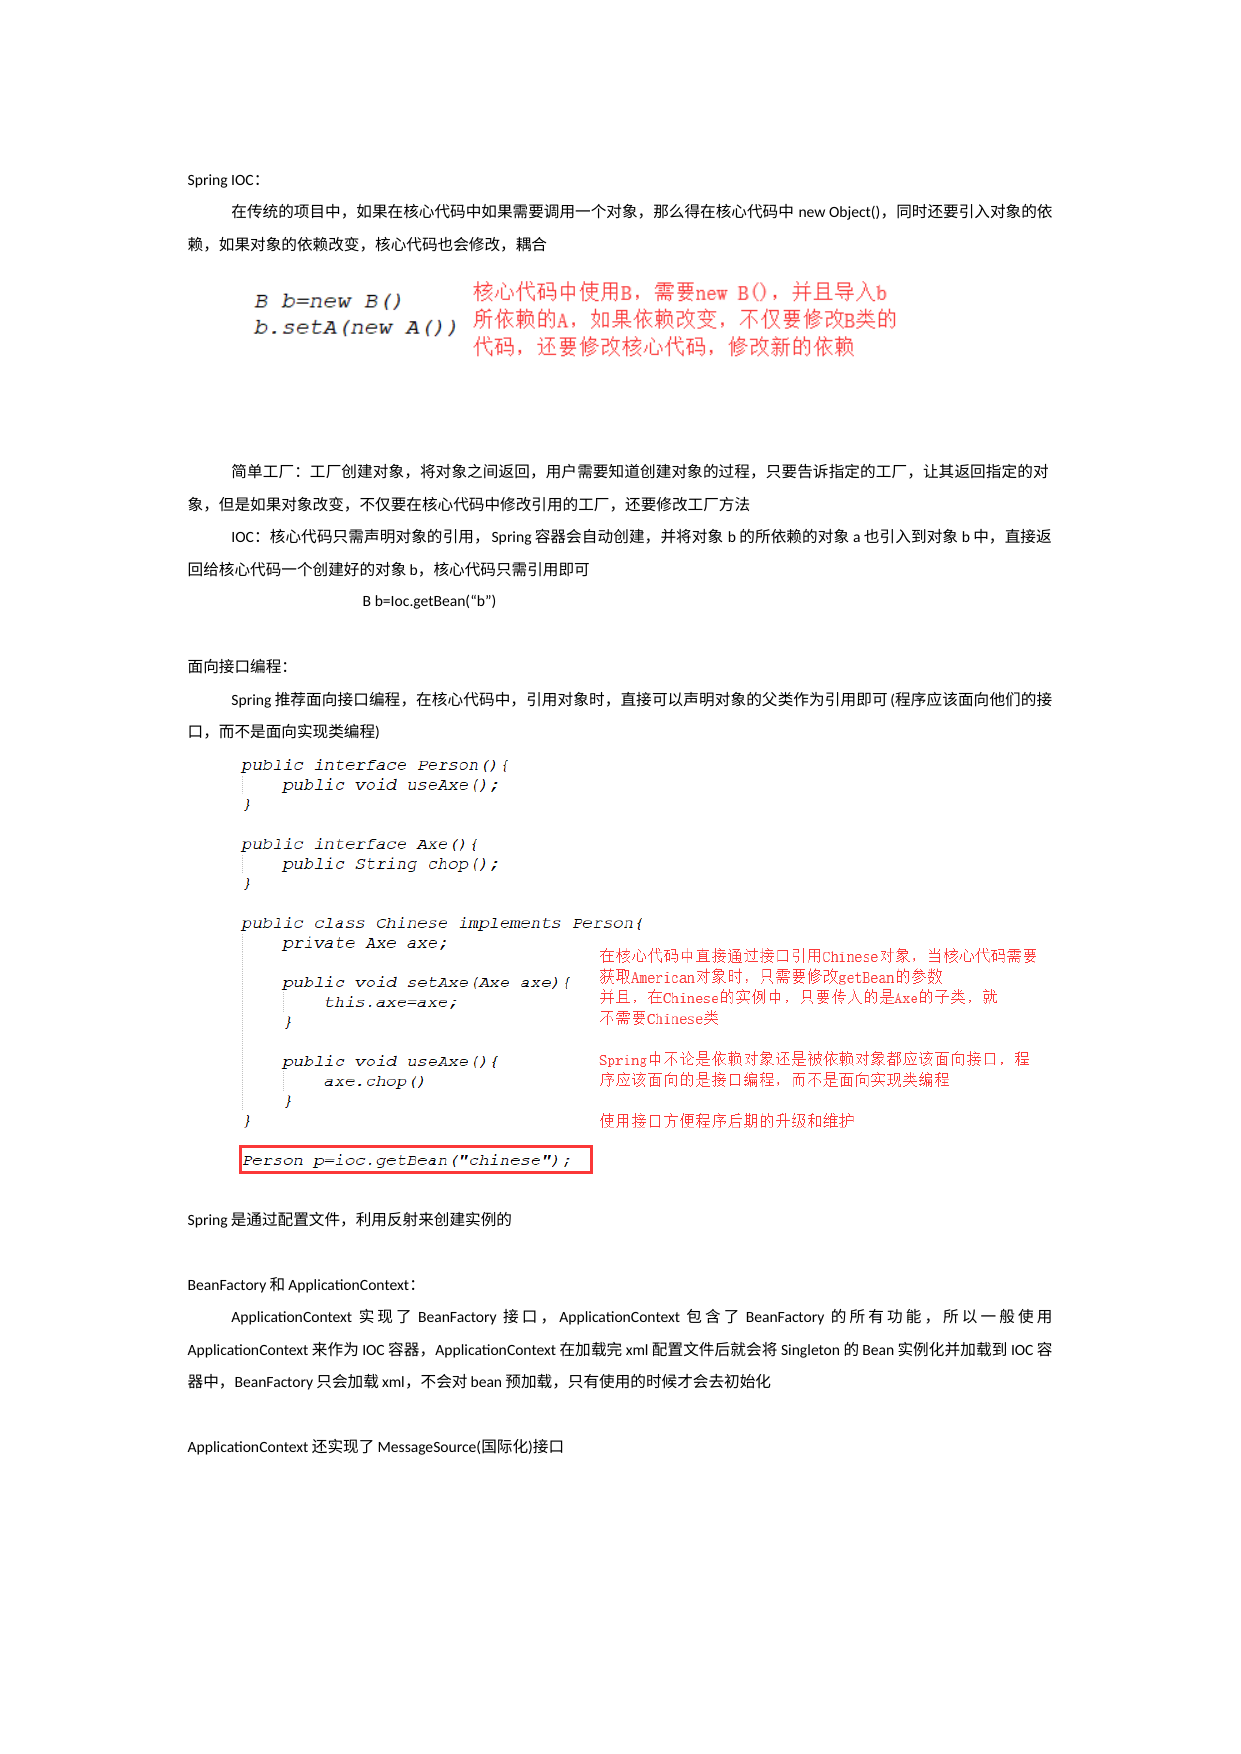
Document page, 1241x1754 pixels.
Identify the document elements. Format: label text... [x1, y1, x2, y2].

picture [231, 270, 979, 444]
text BeanFactory和ApplicationContext： [187, 1267, 1053, 1299]
text 简单工厂：工厂创建对象，将对象之间返回，用户需要知道创建对象的过程，只要告诉指定的工厂，让其返回指定的对象，但是如果对象改变，不仅要在核心代码中修改引用的工厂，还要修改工厂方法 [187, 454, 1053, 519]
text ApplicationContext实现了BeanFactory接口，ApplicationContext包含了BeanFactory的所有功能，所以一般使用ApplicationContext来作为IOC容器，ApplicationContext在加载完xml配置文件后就会将Singleton的Bean实例化并加载到IOC容器中，BeanFactory只会加载xml，不会对bean预加载，只有使用的时候才会去初始化 [187, 1299, 1053, 1397]
text ApplicationContext还实现了MessageSource(国际化)接口 [187, 1429, 1053, 1462]
text Spring推荐面向接口编程，在核心代码中，引用对象时，直接可以声明对象的父类作为引用即可(程序应该面向他们的接口，而不是面向实现类编程) [187, 682, 1053, 747]
text 在传统的项目中，如果在核心代码中如果需要调用一个对象，那么得在核心代码中new Object()，同时还要引入对象的依赖，如果对象的依赖改变，核心代码也会修改，耦合 [187, 194, 1053, 259]
text B b=Ioc.getBean(“b”) [187, 584, 1053, 617]
picture [234, 747, 1050, 1175]
text IOC：核心代码只需声明对象的引用，Spring容器会自动创建，并将对象b的所依赖的对象a也引入到对象b中，直接返回给核心代码一个创建好的对象b，核心代码只需引用即可 [187, 519, 1053, 584]
text 面向接口编程： [187, 649, 1053, 682]
text Spring是通过配置文件，利用反射来创建实例的 [187, 1202, 1053, 1234]
text Spring IOC： [187, 162, 1053, 194]
